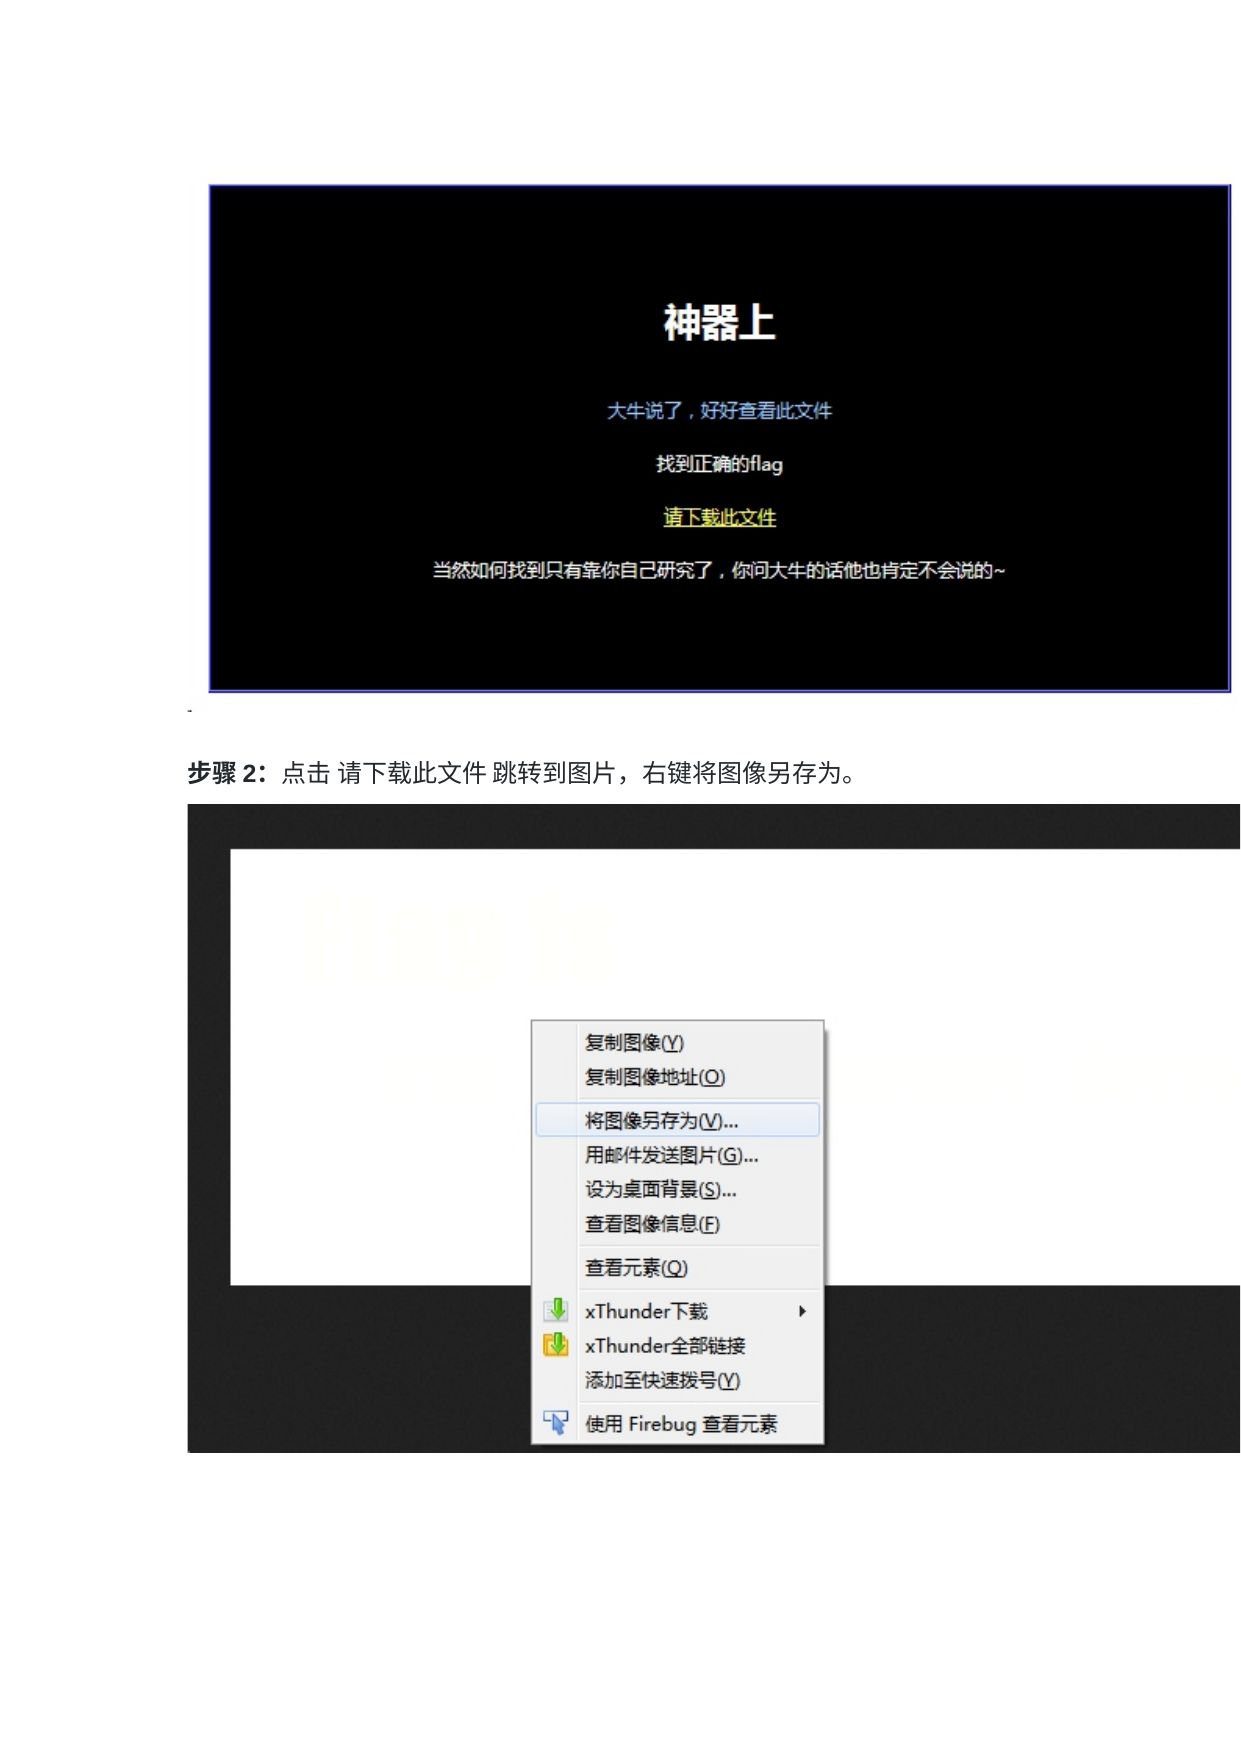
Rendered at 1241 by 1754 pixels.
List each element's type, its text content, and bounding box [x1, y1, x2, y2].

picture [187, 804, 1241, 1453]
text 步骤2：点击 请下载此文件 跳转到图片，右键将图像另存为。 [187, 739, 1053, 804]
picture [187, 162, 1241, 712]
